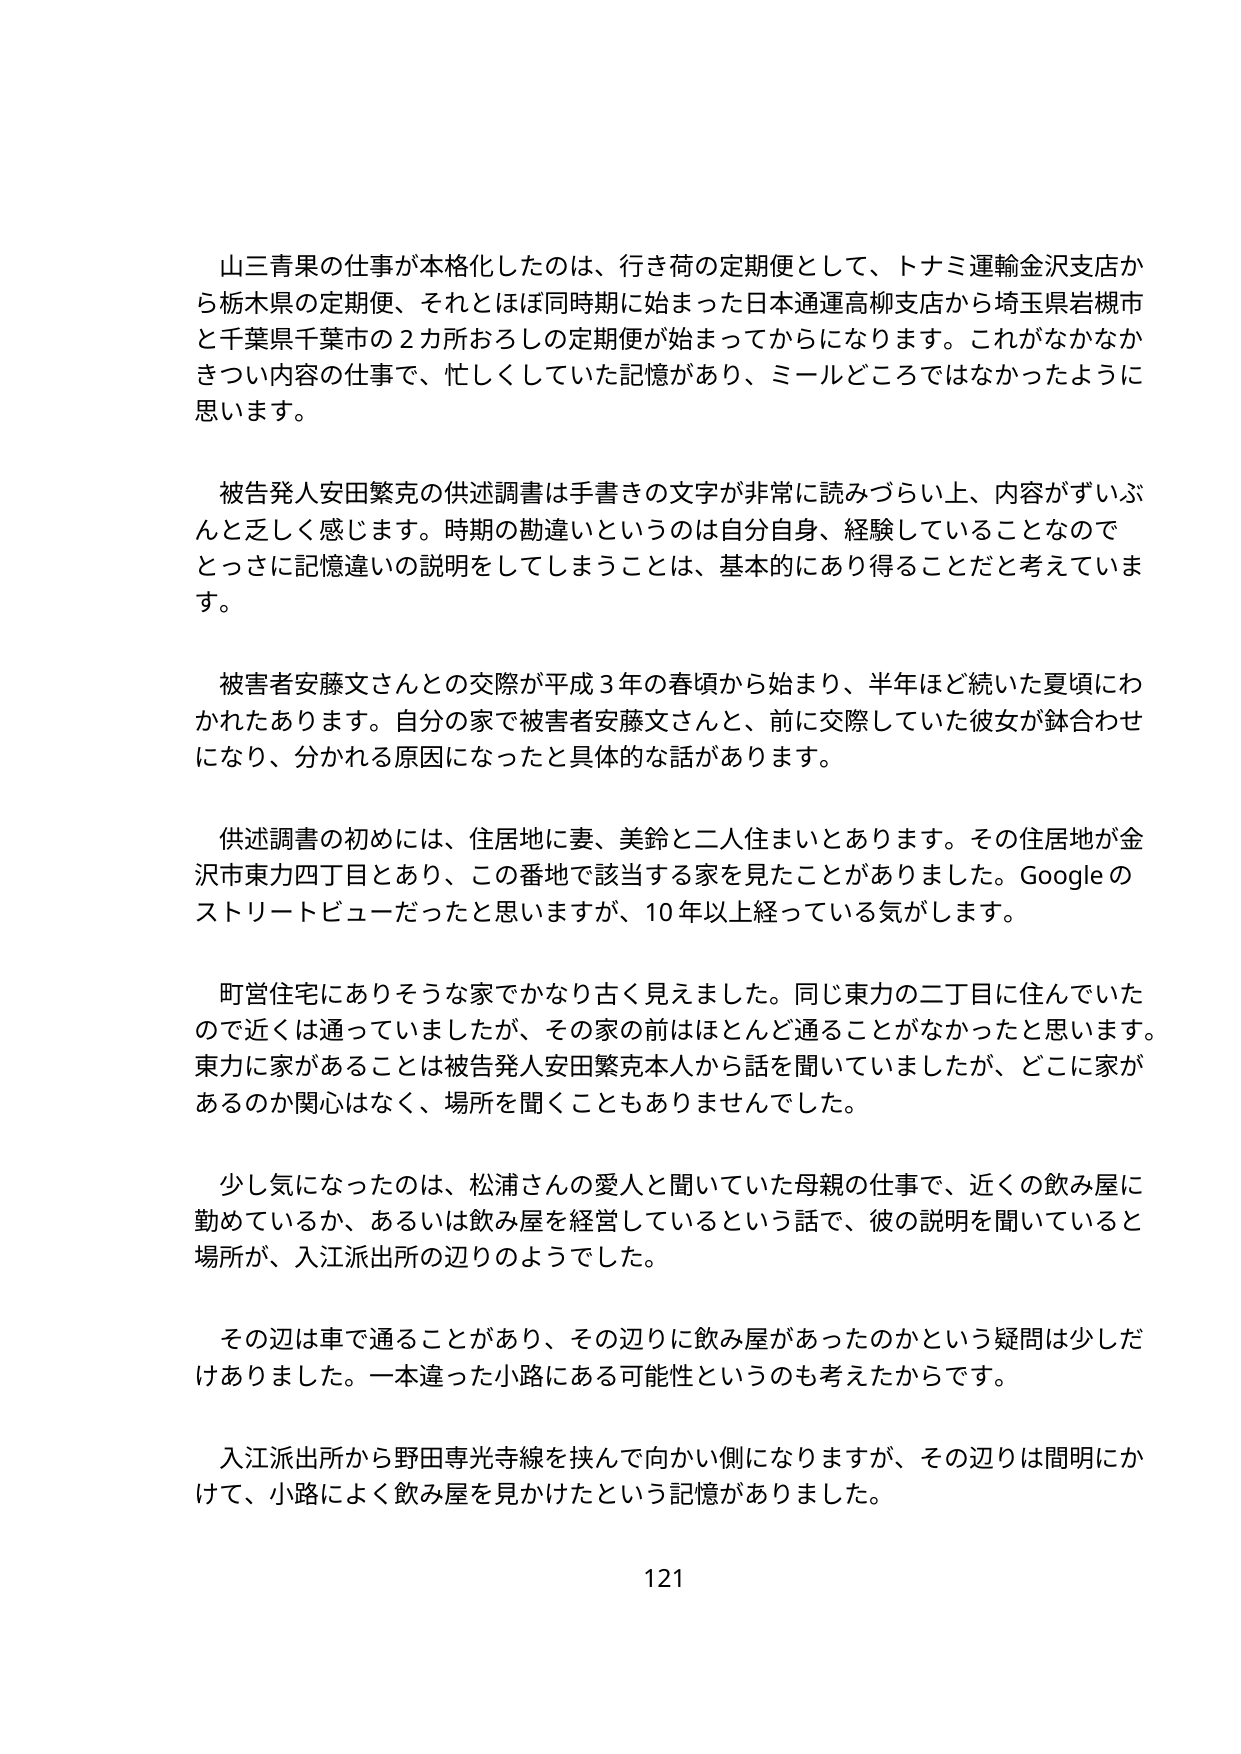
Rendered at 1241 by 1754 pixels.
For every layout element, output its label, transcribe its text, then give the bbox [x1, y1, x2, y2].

text 少し気になったのは、松浦さんの愛人と聞いていた母親の仕事で、近くの飲み屋に勤めているか、あるいは飲み屋を経営しているという話で、彼の説明を聞いていると場所が、入江派出所の辺りのようでした。 [194, 1165, 1152, 1274]
text 供述調書の初めには、住居地に妻、美鈴と二人住まいとあります。その住居地が金沢市東力四丁目とあり、この番地で該当する家を見たことがありました。Googleのストリートビューだったと思いますが、10年以上経っている気がします。 [194, 819, 1152, 928]
text 山三青果の仕事が本格化したのは、行き荷の定期便として、トナミ運輸金沢支店から栃木県の定期便、それとほぼ同時期に始まった日本通運高柳支店から埼玉県岩槻市と千葉県千葉市の2カ所おろしの定期便が始まってからになります。これがなかなかきつい内容の仕事で、忙しくしていた記憶があり、ミールどころではなかったように思います。 [194, 247, 1152, 428]
text 町営住宅にありそうな家でかなり古く見えました。同じ東力の二丁目に住んでいたので近くは通っていましたが、その家の前はほとんど通ることがなかったと思います。東力に家があることは被告発人安田繁克本人から話を聞いていましたが、どこに家があるのか関心はなく、場所を聞くこともありませんでした。 [194, 974, 1152, 1119]
text 被害者安藤文さんとの交際が平成3年の春頃から始まり、半年ほど続いた夏頃にわかれたあります。自分の家で被害者安藤文さんと、前に交際していた彼女が鉢合わせになり、分かれる原因になったと具体的な話があります。 [194, 665, 1152, 774]
text 被告発人安田繁克の供述調書は手書きの文字が非常に読みづらい上、内容がずいぶんと乏しく感じます。時期の勘違いというのは自分自身、経験していることなのでとっさに記憶違いの説明をしてしまうことは、基本的にあり得ることだと考えています。 [194, 474, 1152, 619]
text 入江派出所から野田専光寺線を挟んで向かい側になりますが、その辺りは間明にかけて、小路によく飲み屋を見かけたという記憶がありました。 [194, 1438, 1152, 1511]
text その辺は車で通ることがあり、その辺りに飲み屋があったのかという疑問は少しだけありました。一本違った小路にある可能性というのも考えたからです。 [194, 1320, 1152, 1392]
